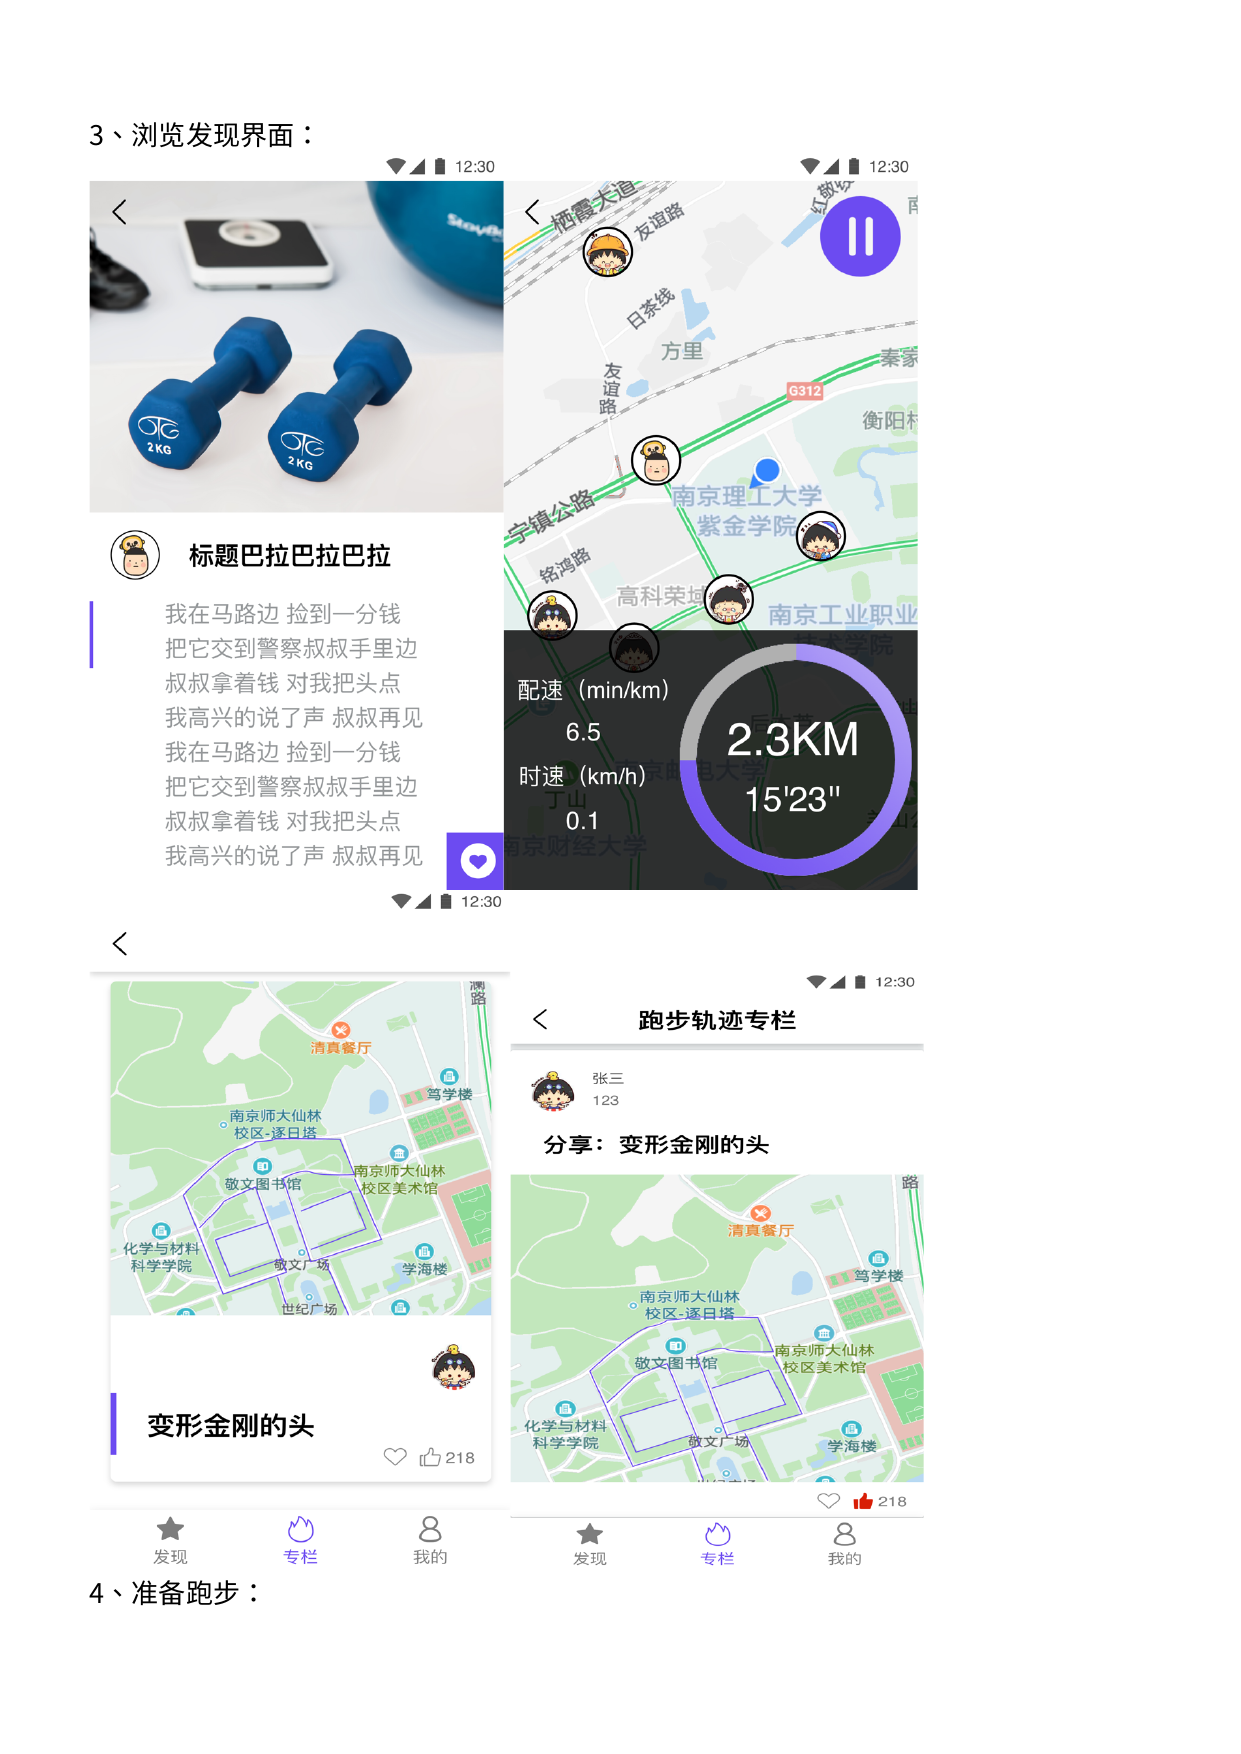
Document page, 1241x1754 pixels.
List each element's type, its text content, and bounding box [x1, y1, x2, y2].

text 3、浏览发现界面： [89, 114, 1090, 153]
picture [89, 153, 924, 1572]
text 4、准备跑步： [89, 1572, 1090, 1611]
